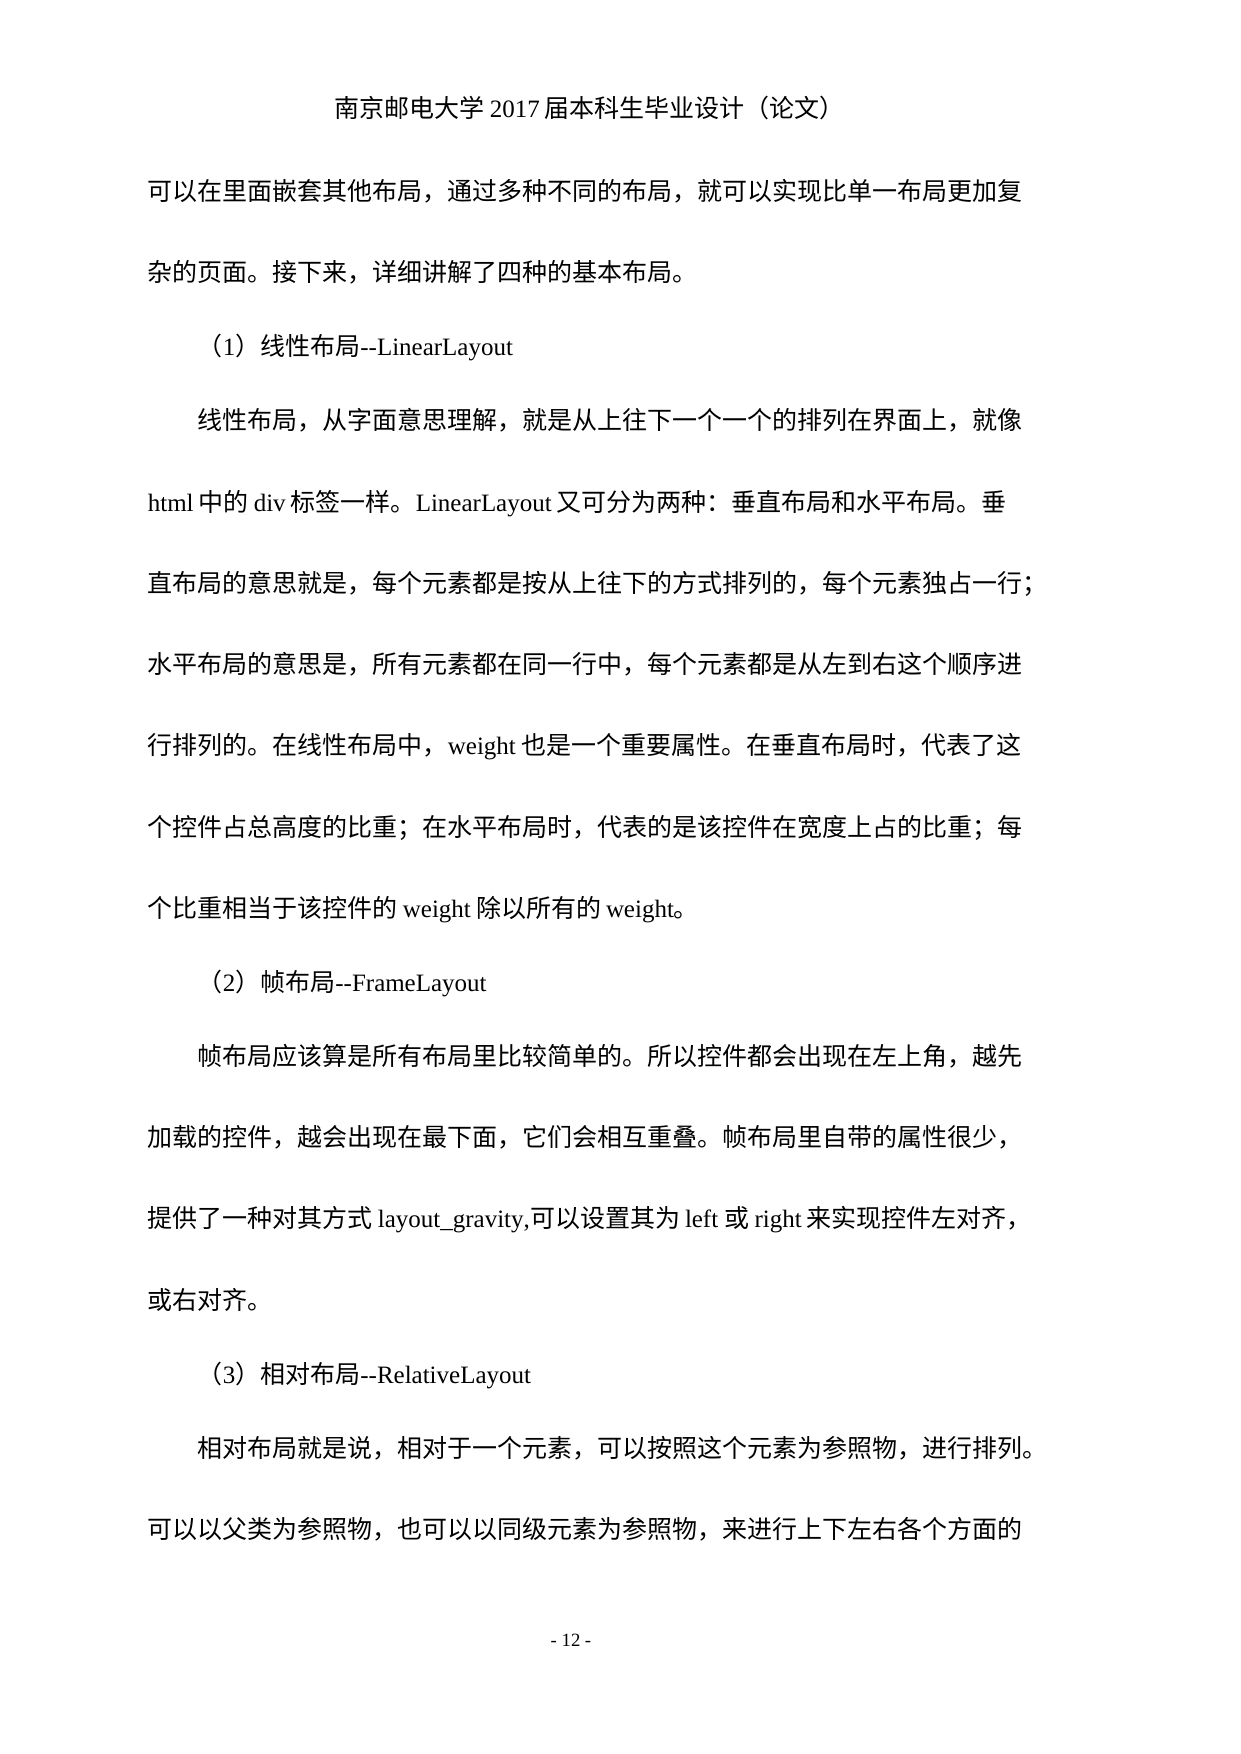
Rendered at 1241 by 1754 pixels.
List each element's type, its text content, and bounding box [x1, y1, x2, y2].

text 帧布局应该算是所有布局里比较简单的。所以控件都会出现在左上角，越先加载的控件，越会出现在最下面，它们会相互重叠。帧布局里自带的属性很少，提供了一种对其方式layout_gravity,可以设置其为left 或right来实现控件左对齐，或右对齐。 [148, 1022, 1031, 1331]
text （2）帧布局--FrameLayout [148, 948, 1031, 1013]
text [148, 157, 1031, 303]
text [148, 1414, 1031, 1560]
text （1）线性布局--LinearLayout [148, 312, 1031, 377]
text 线性布局，从字面意思理解，就是从上往下一个一个的排列在界面上，就像html中的div标签一样。LinearLayout又可分为两种：垂直布局和水平布局。垂直布局的意思就是，每个元素都是按从上往下的方式排列的，每个元素独占一行；水平布局的意思是，所有元素都在同一行中，每个元素都是从左到右这个顺序进行排列的。在线性布局中，weight也是一个重要属性。在垂直布局时，代表了这个控件占总高度的比重；在水平布局时，代表的是该控件在宽度上占的比重；每个比重相当于该控件的weight除以所有的weight。 [148, 386, 1031, 939]
text （3）相对布局--RelativeLayout [148, 1340, 1031, 1405]
